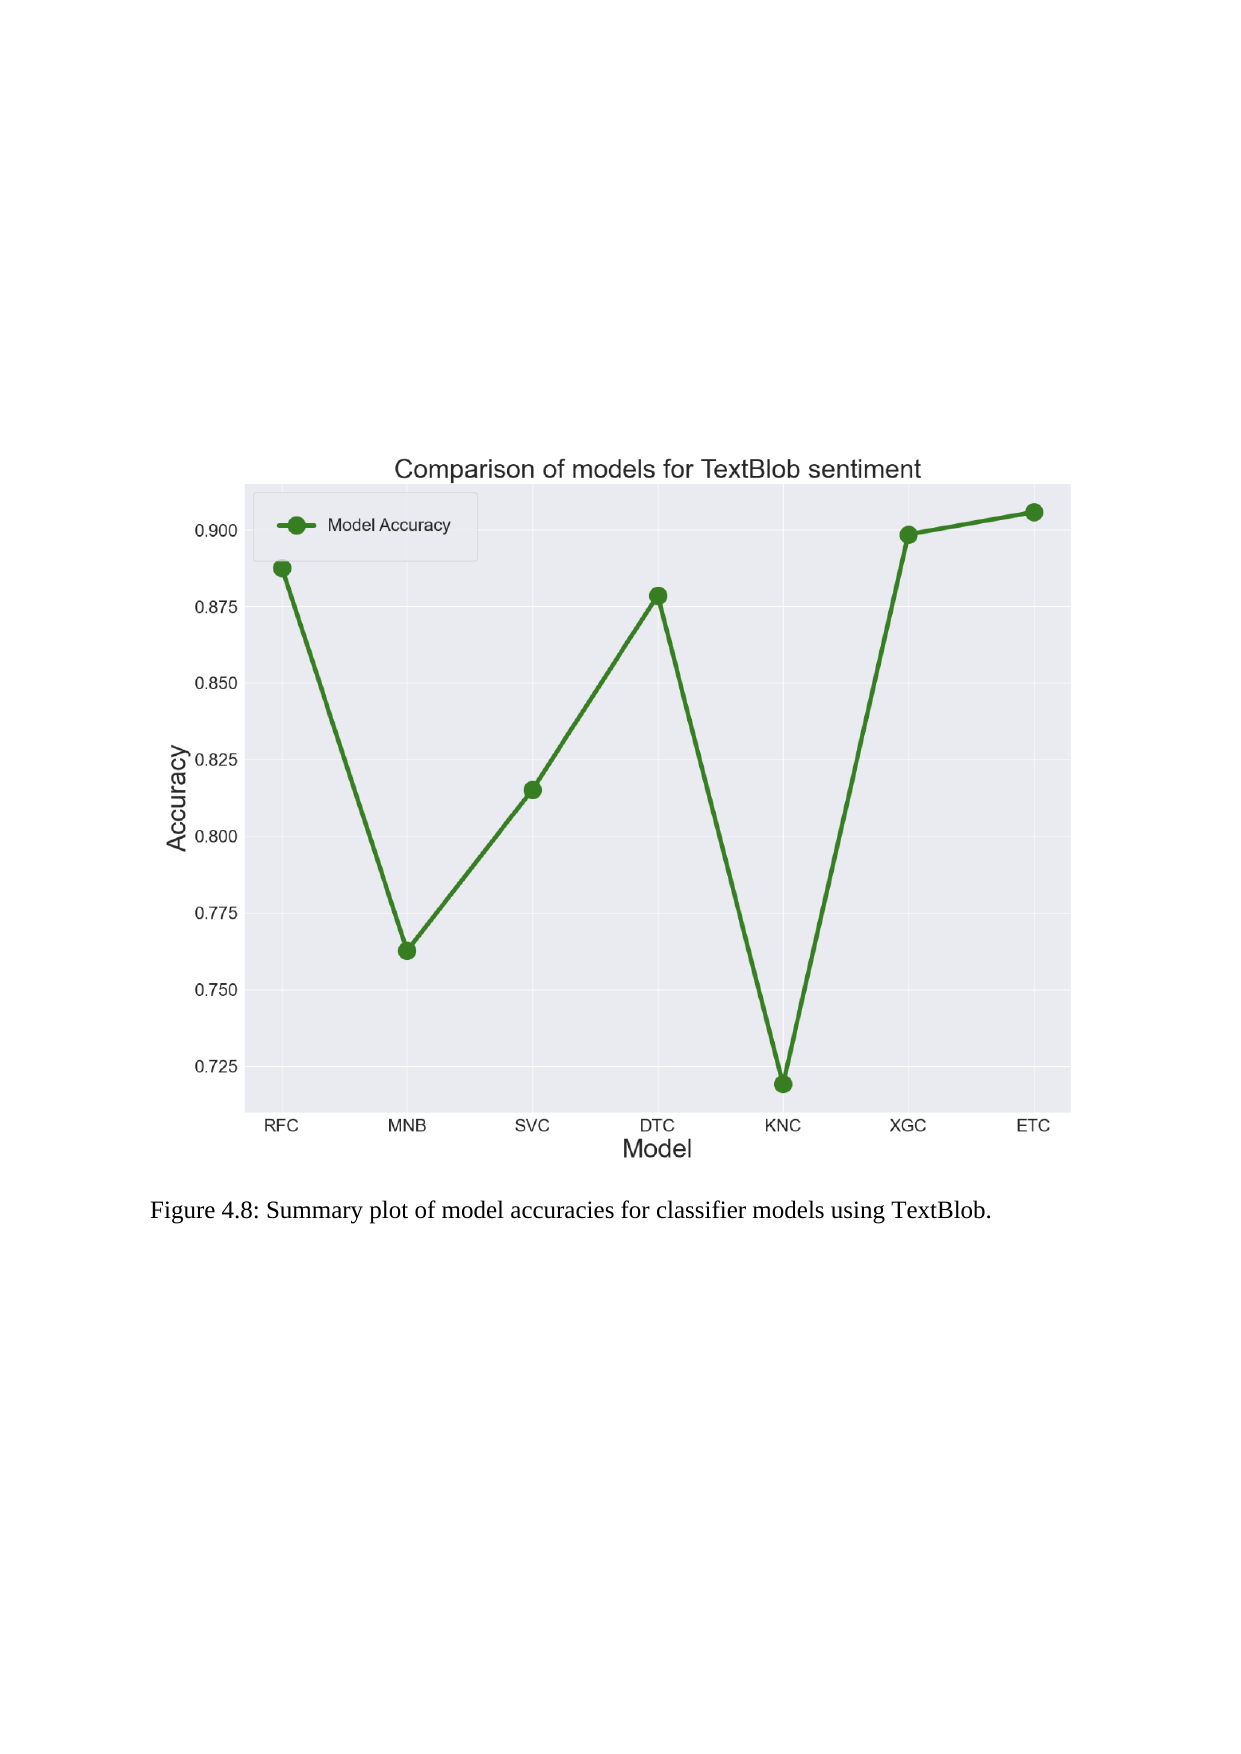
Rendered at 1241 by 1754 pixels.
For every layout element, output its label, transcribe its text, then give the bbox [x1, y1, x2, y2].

text Figure 4.8: Summary plot of model accuracies for classifier models using TextBlob. [150, 1195, 1090, 1224]
picture [150, 451, 1091, 1181]
